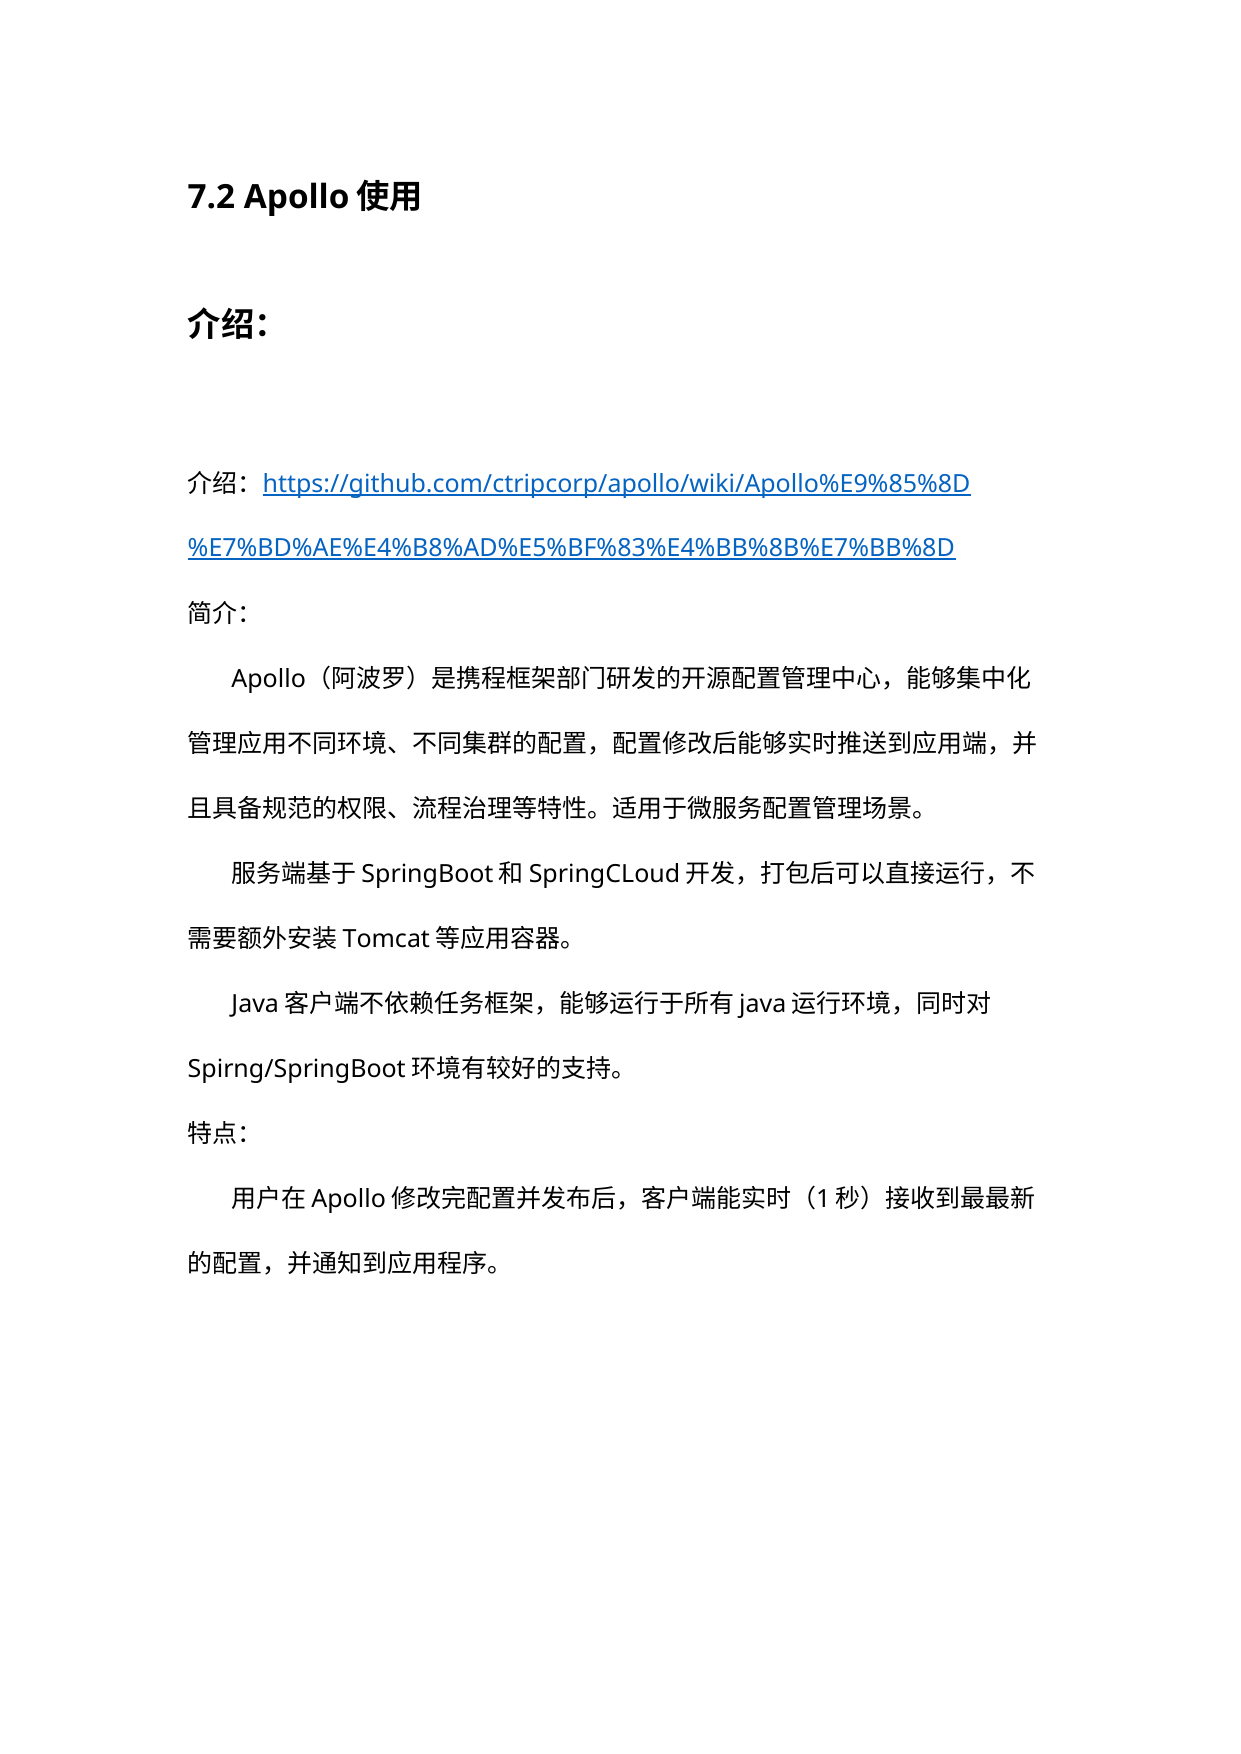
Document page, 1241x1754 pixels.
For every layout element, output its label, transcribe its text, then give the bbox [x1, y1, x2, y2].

text 介绍：https://github.com/ctripcorp/apollo/wiki/Apollo%E9%85%8D%E7%BD%AE%E4%B8%AD%E5%BF%83%E4%BB%8B%E7%BB%8D [187, 449, 1053, 579]
text Java客户端不依赖任务框架，能够运行于所有java运行环境，同时对Spirng/SpringBoot环境有较好的支持。 [187, 969, 1053, 1099]
text 用户在Apollo修改完配置并发布后，客户端能实时（1秒）接收到最最新的配置，并通知到应用程序。 [187, 1164, 1053, 1294]
text 简介： [187, 579, 1053, 644]
text 服务端基于SpringBoot和SpringCLoud开发，打包后可以直接运行，不需要额外安装Tomcat等应用容器。 [187, 839, 1053, 969]
subtitle 介绍： [187, 289, 1053, 354]
text Apollo（阿波罗）是携程框架部门研发的开源配置管理中心，能够集中化管理应用不同环境、不同集群的配置，配置修改后能够实时推送到应用端，并且具备规范的权限、流程治理等特性。适用于微服务配置管理场景。 [187, 644, 1053, 839]
text 特点： [187, 1099, 1053, 1164]
subtitle 7.2 Apollo使用 [187, 162, 1053, 227]
